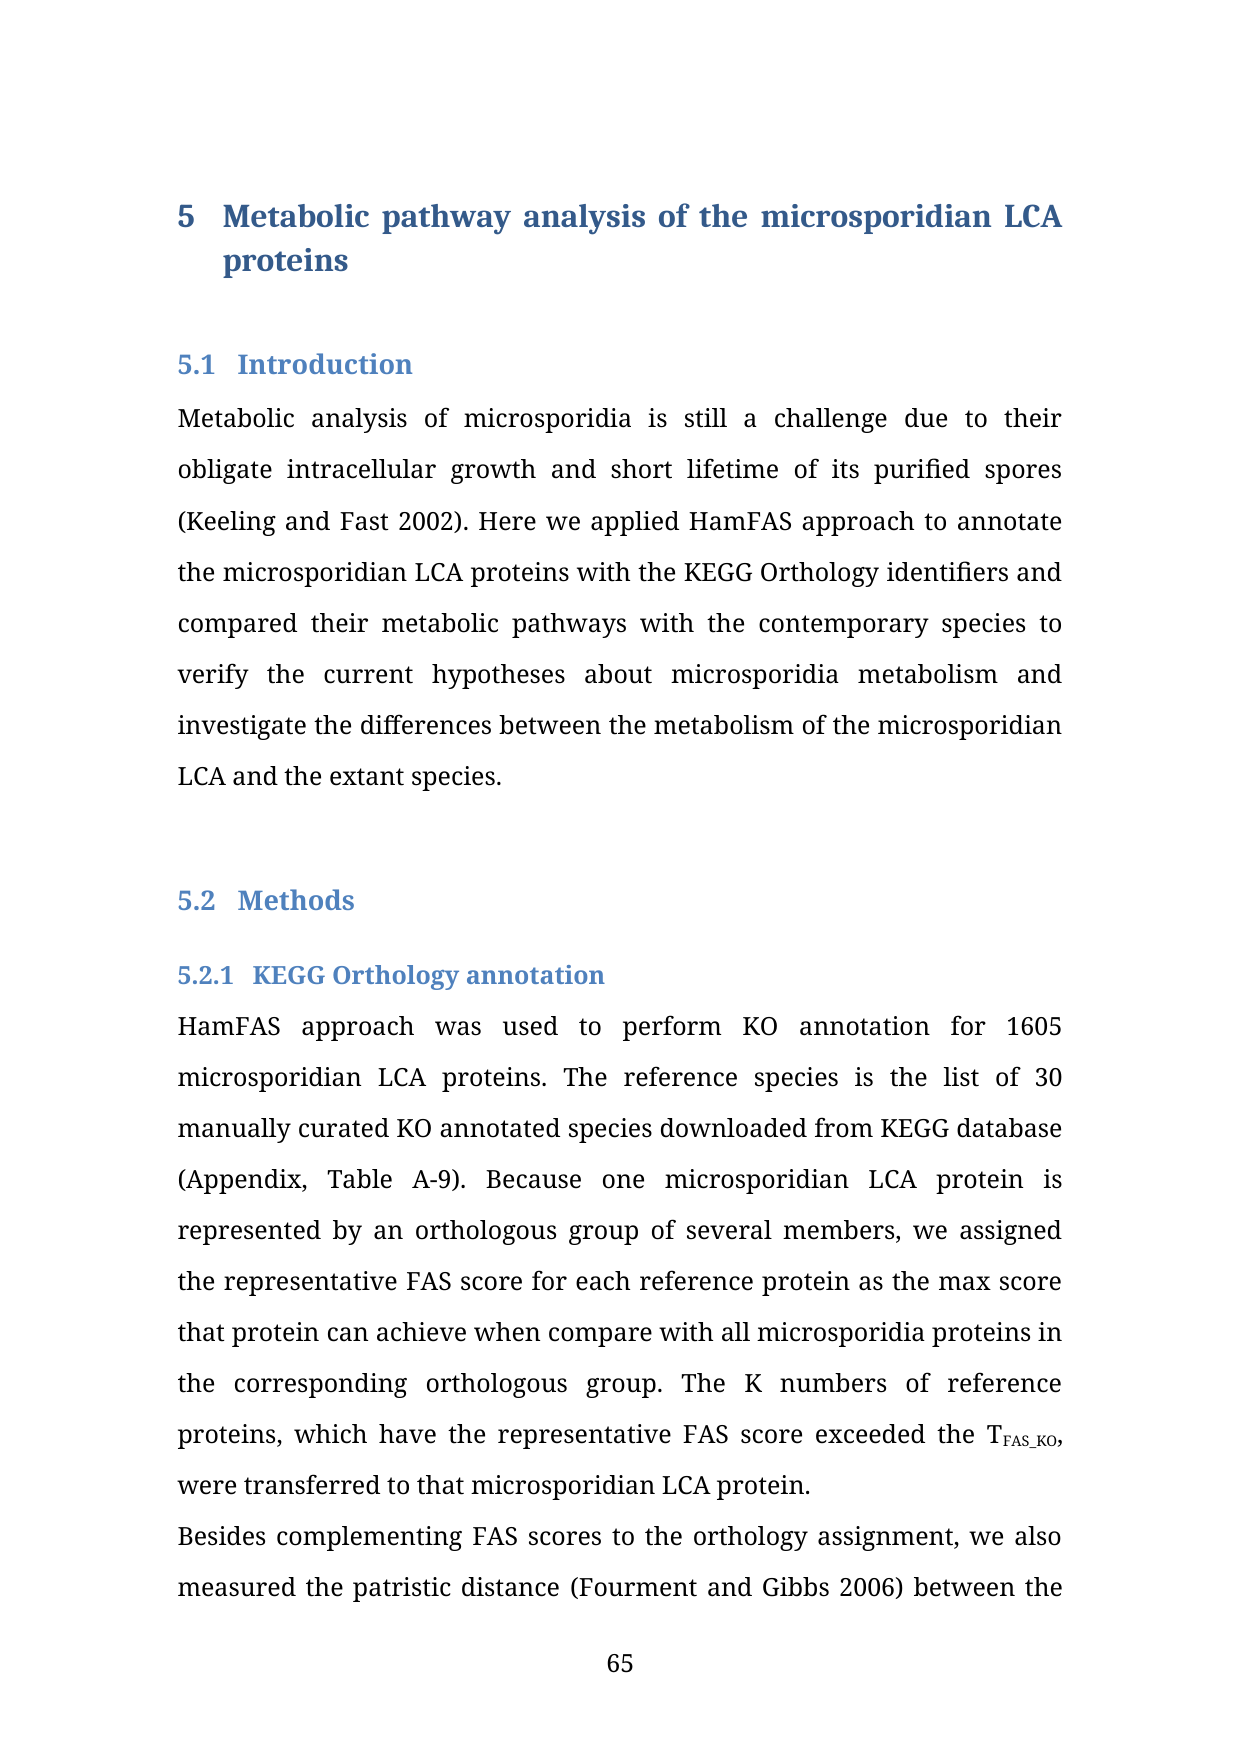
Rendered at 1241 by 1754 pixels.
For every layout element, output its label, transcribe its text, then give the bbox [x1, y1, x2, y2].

text Metabolic analysis of microsporidia is still a challenge due to their obligate intracellular growth and short lifetime of its purified spores (Keeling and Fast 2002). Here we applied HamFAS approach to annotate the microsporidian LCA proteins with the KEGG Orthology identifiers and compared their metabolic pathways with the contemporary species to verify the current hypotheses about microsporidia metabolism and investigate the differences between the metabolism of the microsporidian LCA and the extant species. [177, 401, 1063, 792]
subtitle Introduction [177, 346, 1063, 383]
subtitle KEGG Orthology annotation [177, 957, 1063, 992]
subtitle Metabolic pathway analysis of the microsporidian LCA proteins [177, 198, 1063, 280]
subtitle Methods [177, 881, 1063, 918]
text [177, 1519, 1063, 1604]
